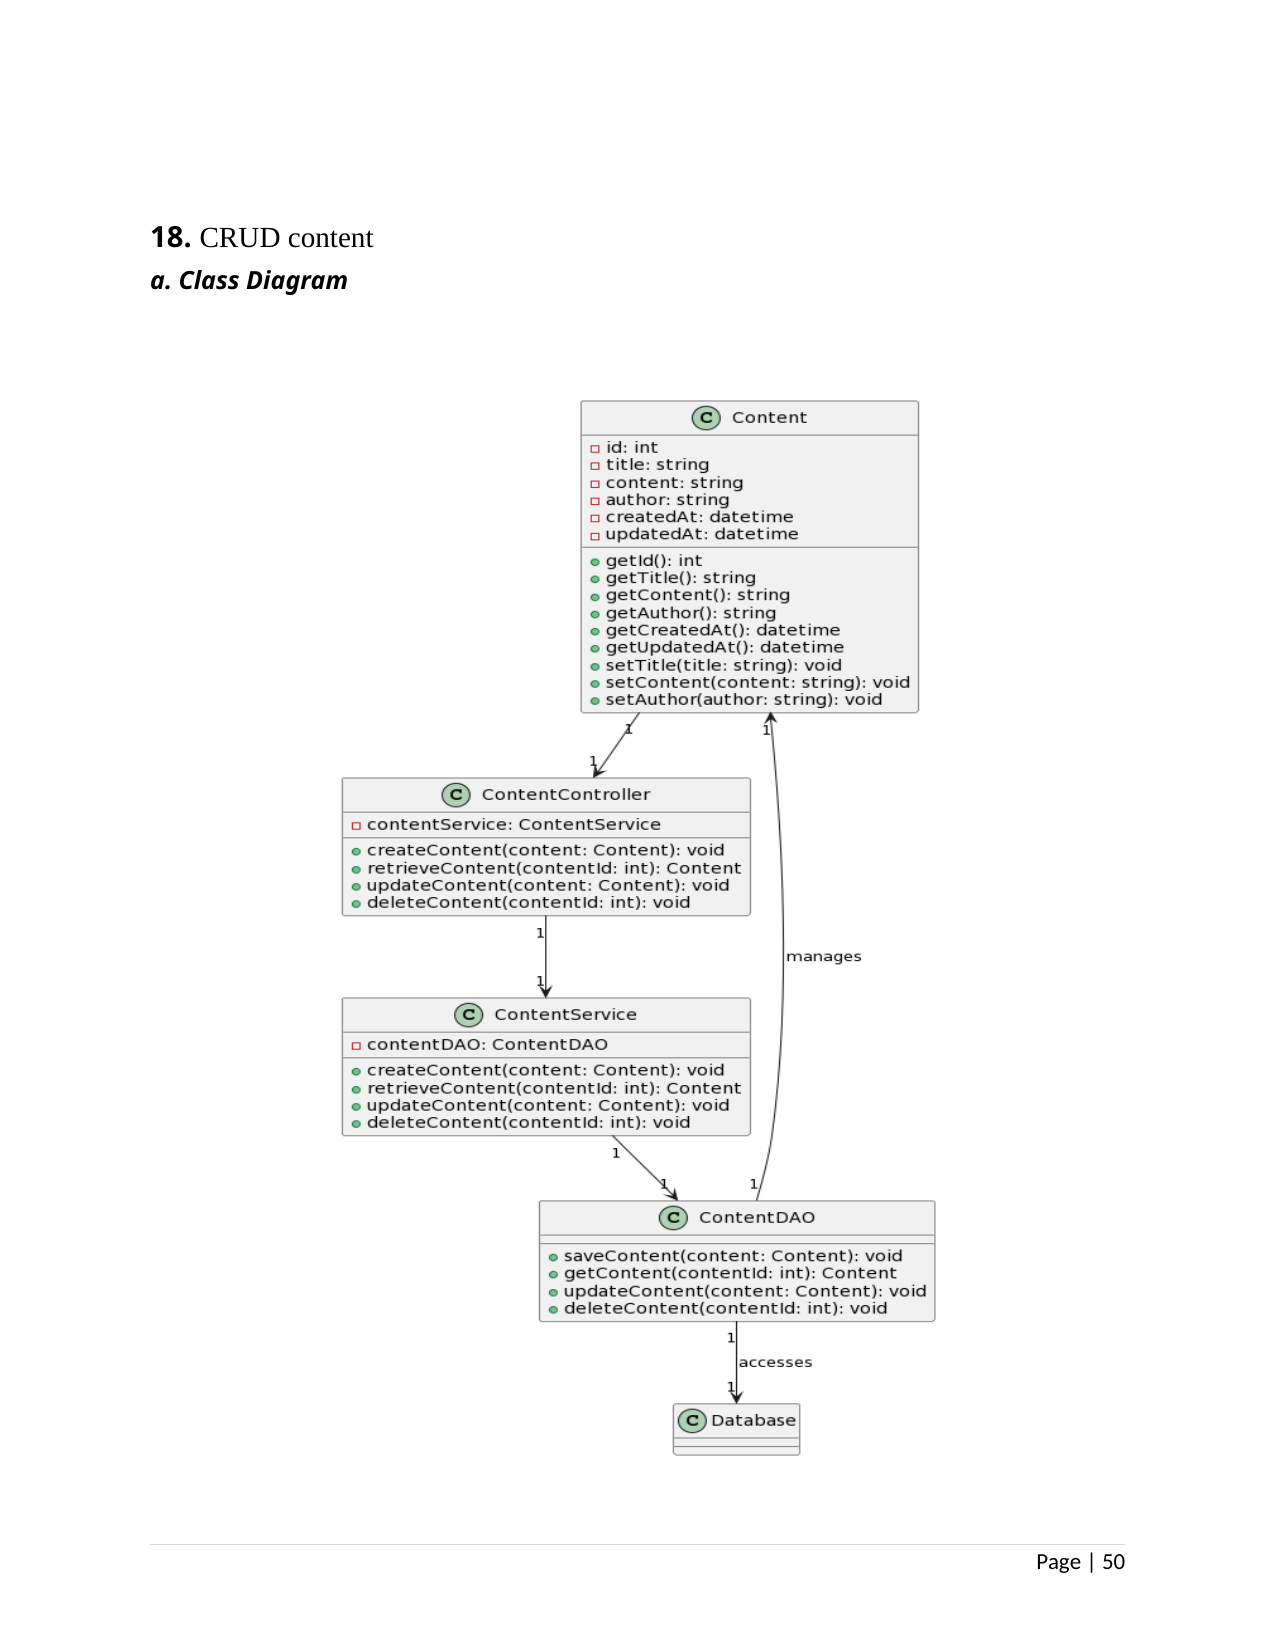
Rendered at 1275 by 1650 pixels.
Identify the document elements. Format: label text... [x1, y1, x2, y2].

subtitle 18. CRUD content [150, 216, 1125, 256]
picture [333, 393, 942, 1461]
subtitle a. Class Diagram [150, 263, 1125, 297]
